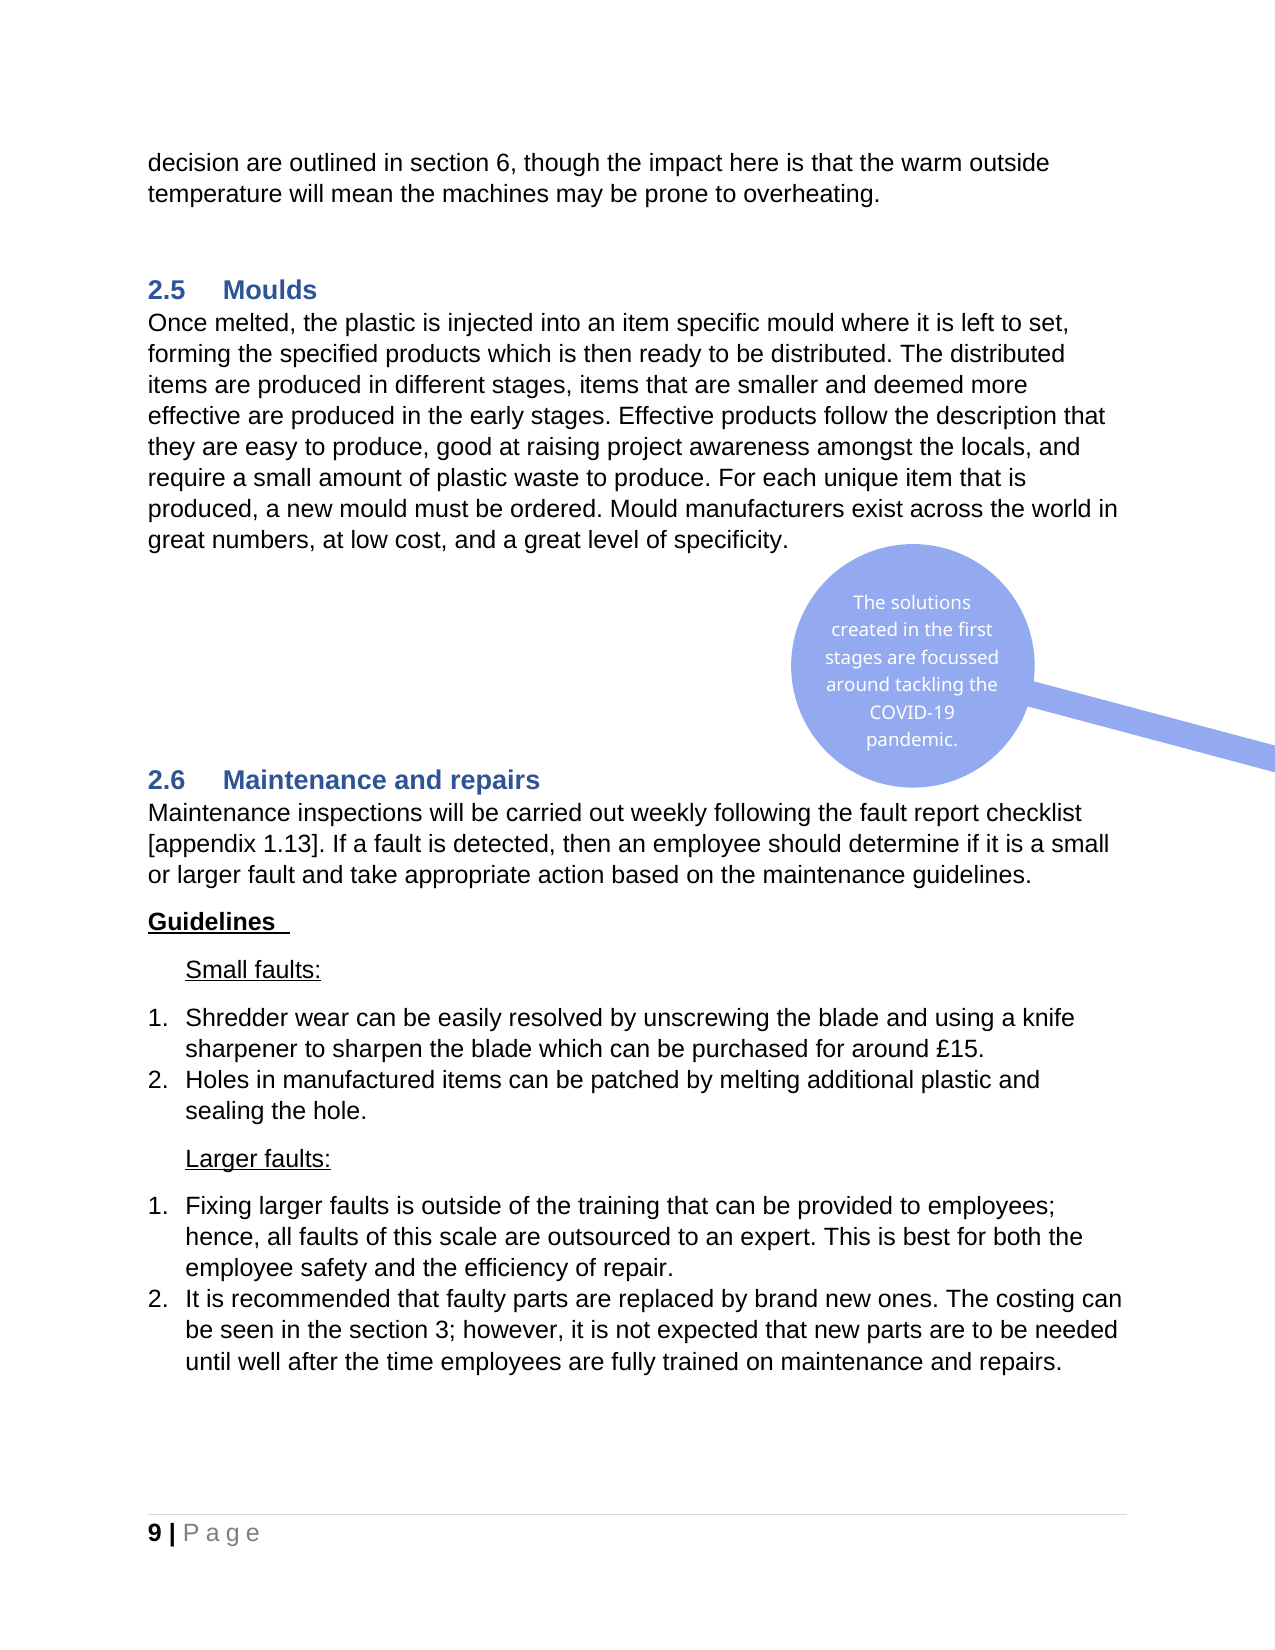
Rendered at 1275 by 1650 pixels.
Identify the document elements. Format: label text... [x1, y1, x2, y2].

text Larger faults: [185, 1143, 1127, 1172]
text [148, 148, 1127, 207]
text Small faults: [185, 955, 1127, 984]
subtitle Maintenance and repairs [148, 764, 1127, 795]
text Maintenance inspections will be carried out weekly following the fault report checklist [appendix 1.13]. If a fault is detected, then an employee should determine if it is a small or larger fault and take appropriate action based on the maintenance guidelines. [148, 797, 1127, 888]
list Shredder wear can be easily resolved by unscrewing the blade and using a knife sharpener to sharpen the blade which can be purchased for around £15. [148, 1003, 1127, 1062]
list Holes in manufactured items can be patched by melting additional plastic and sealing the hole. [148, 1065, 1127, 1124]
text Once melted, the plastic is injected into an item specific mould where it is left to set, forming the specified products which is then ready to be distributed. The distributed items are produced in different stages, items that are smaller and deemed more effective are produced in the early stages. Effective products follow the description that they are easy to produce, good at raising project awareness amongst the locals, and require a small amount of plastic waste to produce. For each unique item that is produced, a new mould must be ordered. Mould manufacturers exist across the world in great numbers, at low cost, and a great level of specificity. [148, 308, 1127, 554]
list Fixing larger faults is outside of the training that can be provided to employees; hence, all faults of this scale are outsourced to an expert. This is best for both the employee safety and the efficiency of repair. [148, 1191, 1127, 1282]
subtitle Moulds [148, 274, 1127, 305]
text Guidelines [148, 907, 1127, 936]
list It is recommended that faulty parts are replaced by brand new ones. The costing can be seen in the section 3; however, it is not expected that new parts are to be needed until well after the time employees are fully trained on maintenance and repairs. [148, 1284, 1127, 1375]
